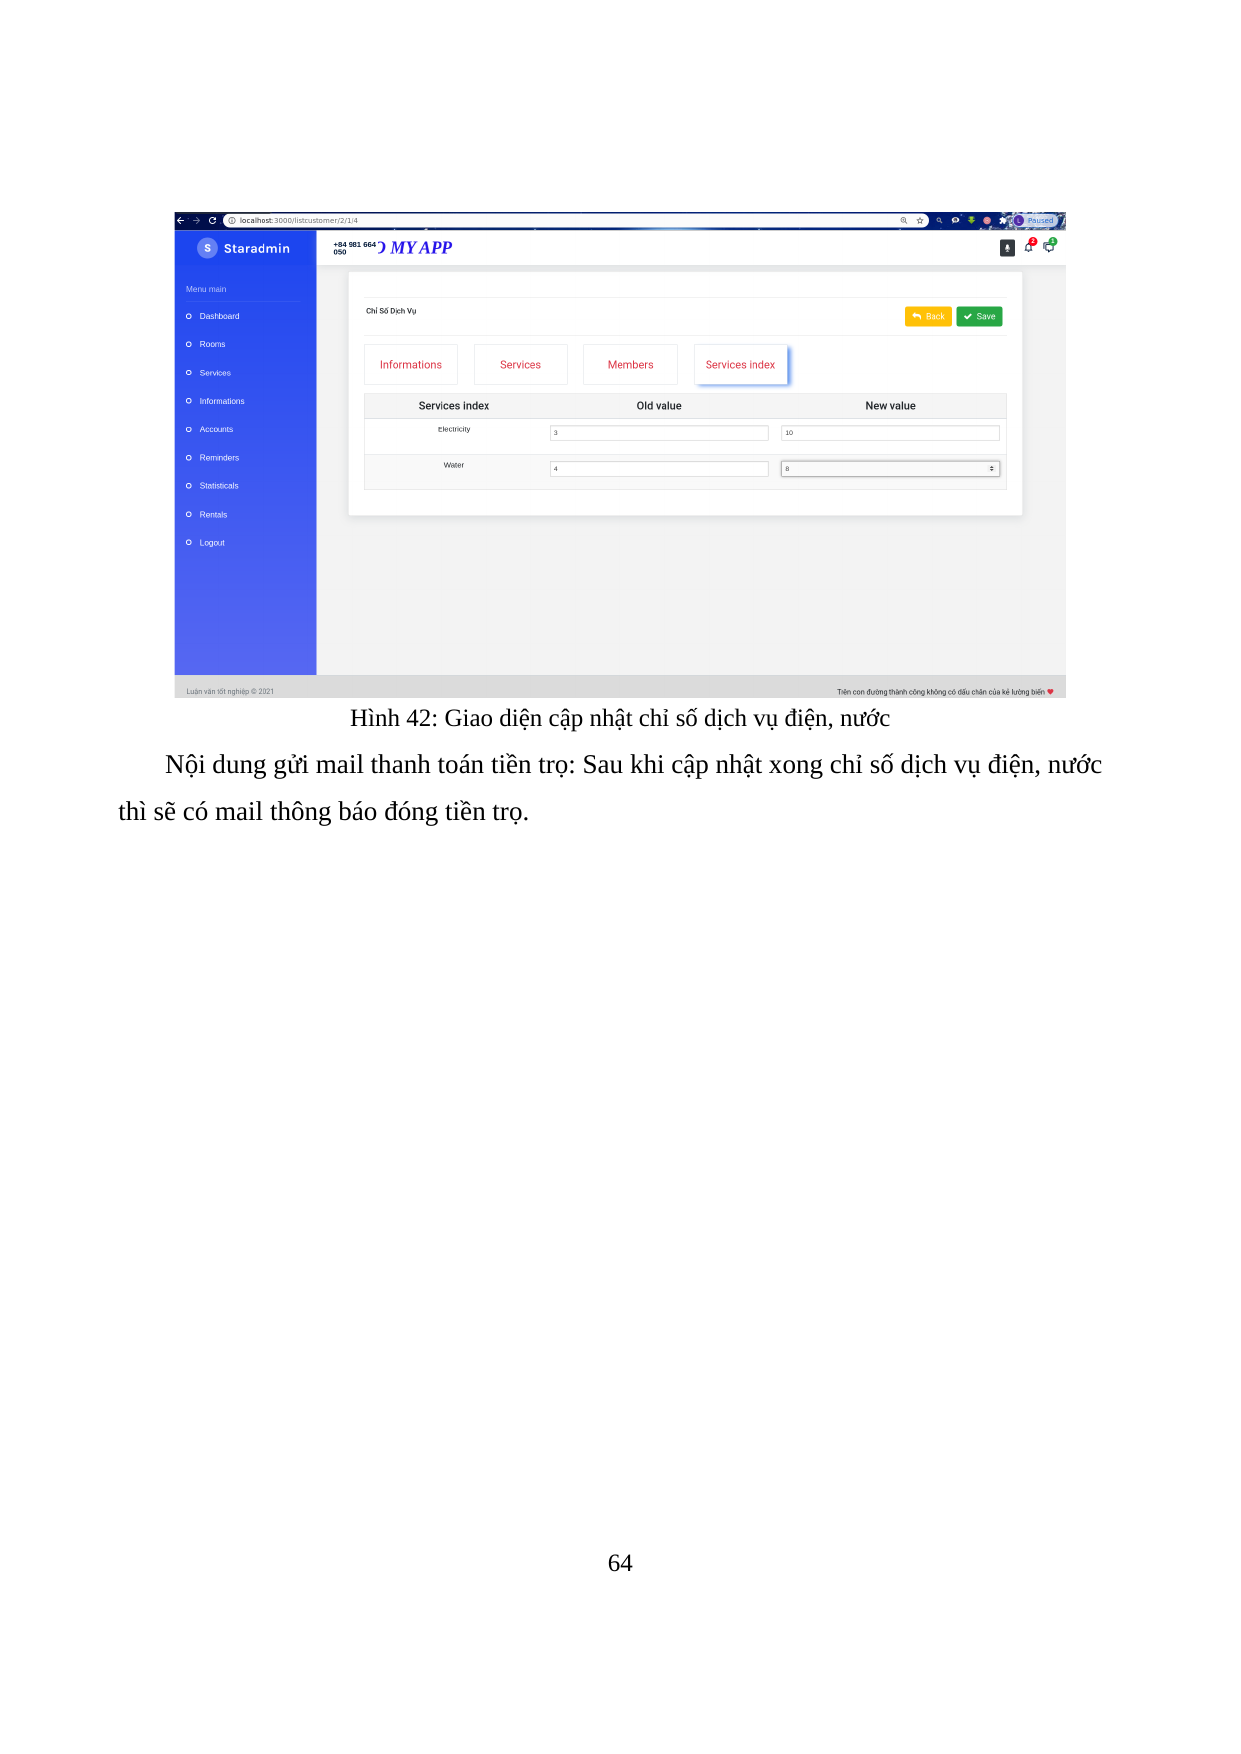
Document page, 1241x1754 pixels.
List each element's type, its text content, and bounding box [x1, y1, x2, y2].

picture [174, 212, 1066, 698]
